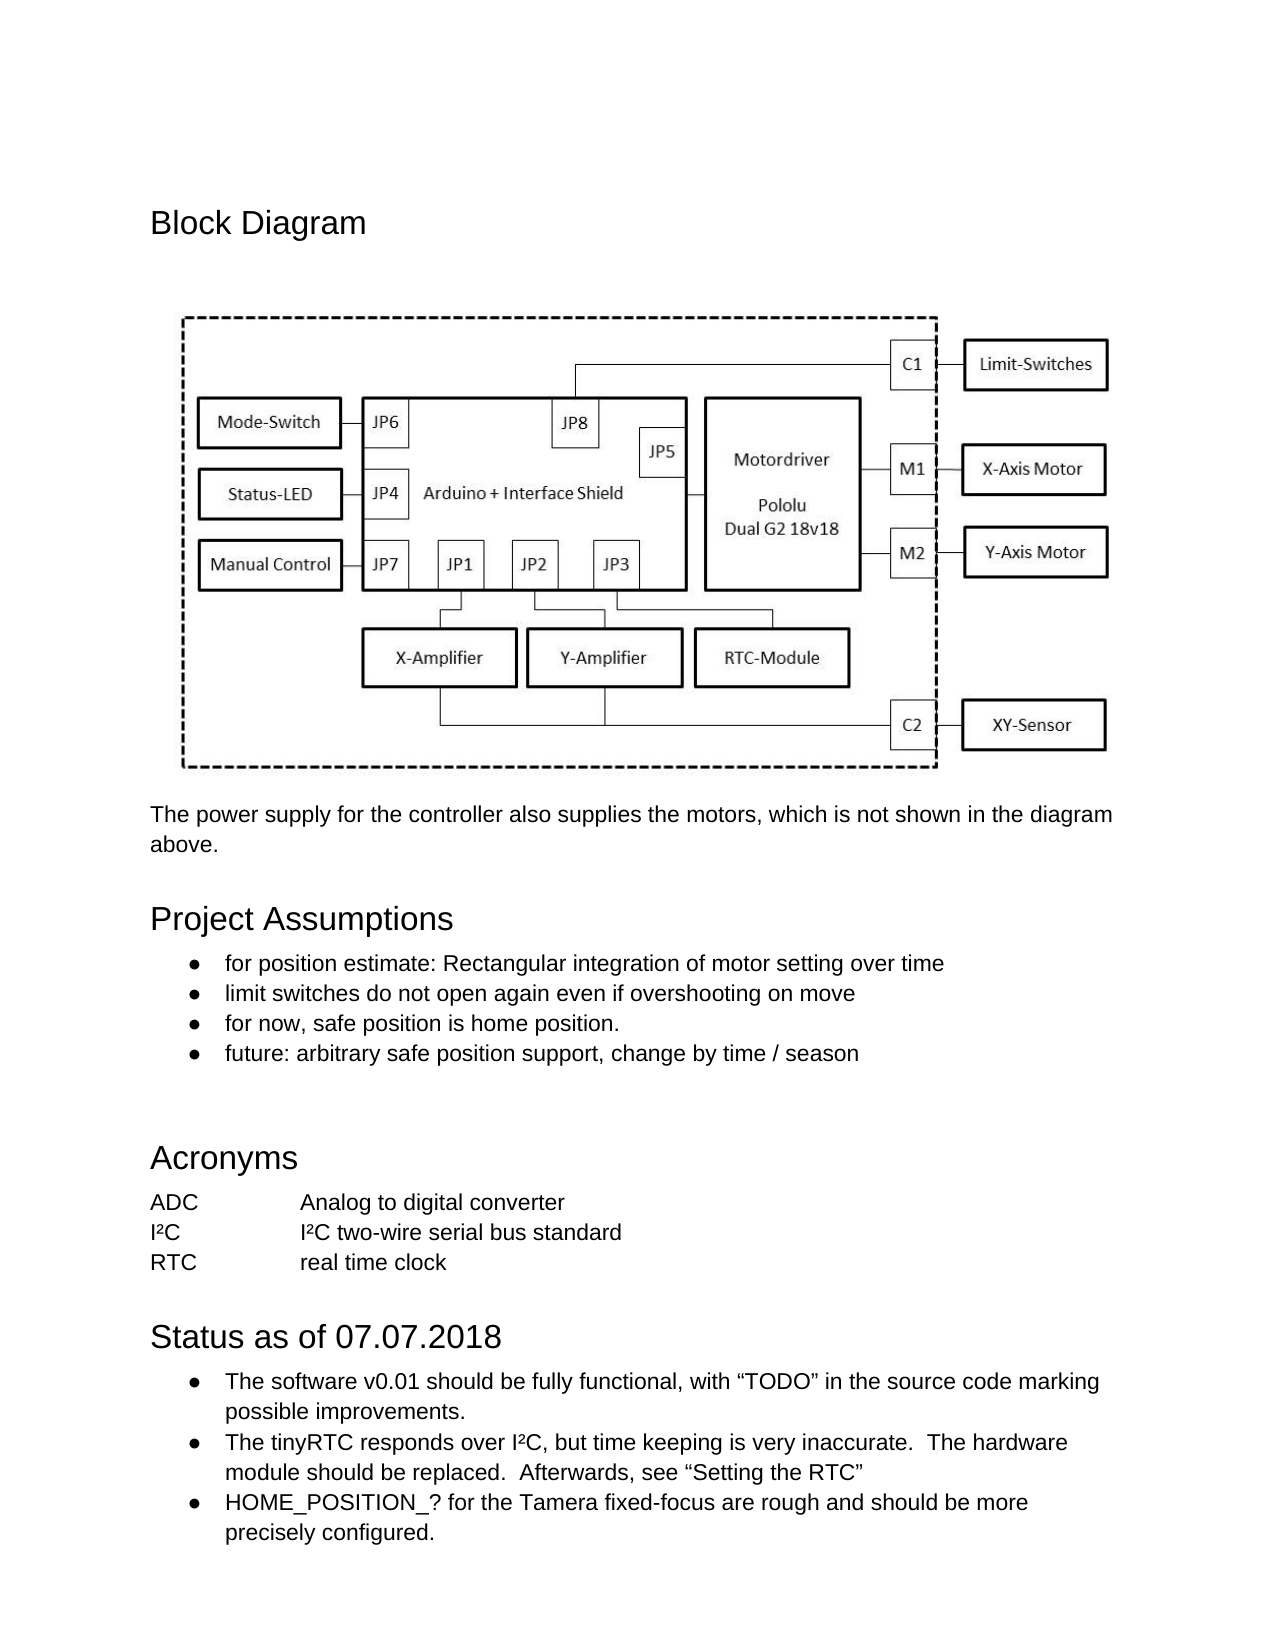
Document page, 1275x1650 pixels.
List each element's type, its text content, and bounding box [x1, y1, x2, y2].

subtitle Status as of 07.07.2018 [150, 1317, 1125, 1356]
list for now, safe position is home position. [187, 1010, 1125, 1036]
text RTC real time clock [150, 1249, 1125, 1276]
subtitle Acronyms [150, 1138, 1125, 1176]
text I²C I²C two-wire serial bus standard [150, 1219, 1125, 1246]
list future: arbitrary safe position support, change by time / season [187, 1040, 1125, 1066]
list The software v0.01 should be fully functional, with “TODO” in the source code marking possible improvements. [187, 1368, 1125, 1424]
subtitle Project Assumptions [150, 898, 1125, 937]
text ADC Analog to digital converter [150, 1189, 1125, 1215]
text The power supply for the controller also supplies the motors, which is not shown in the diagram above. [150, 801, 1125, 857]
list limit switches do not open again even if overshooting on move [187, 980, 1125, 1006]
list The tinyRTC responds over I²C, but time keeping is very inaccurate. The hardware module should be replaced. Afterwards, see “Setting the RTC” [187, 1428, 1125, 1485]
list for position estimate: Rectangular integration of motor setting over time [187, 949, 1125, 976]
list HOME_POSITION_? for the Tamera fixed-focus are rough and should be more precisely configured. [187, 1489, 1125, 1545]
picture [150, 284, 1125, 797]
subtitle Block Diagram [150, 203, 1125, 242]
